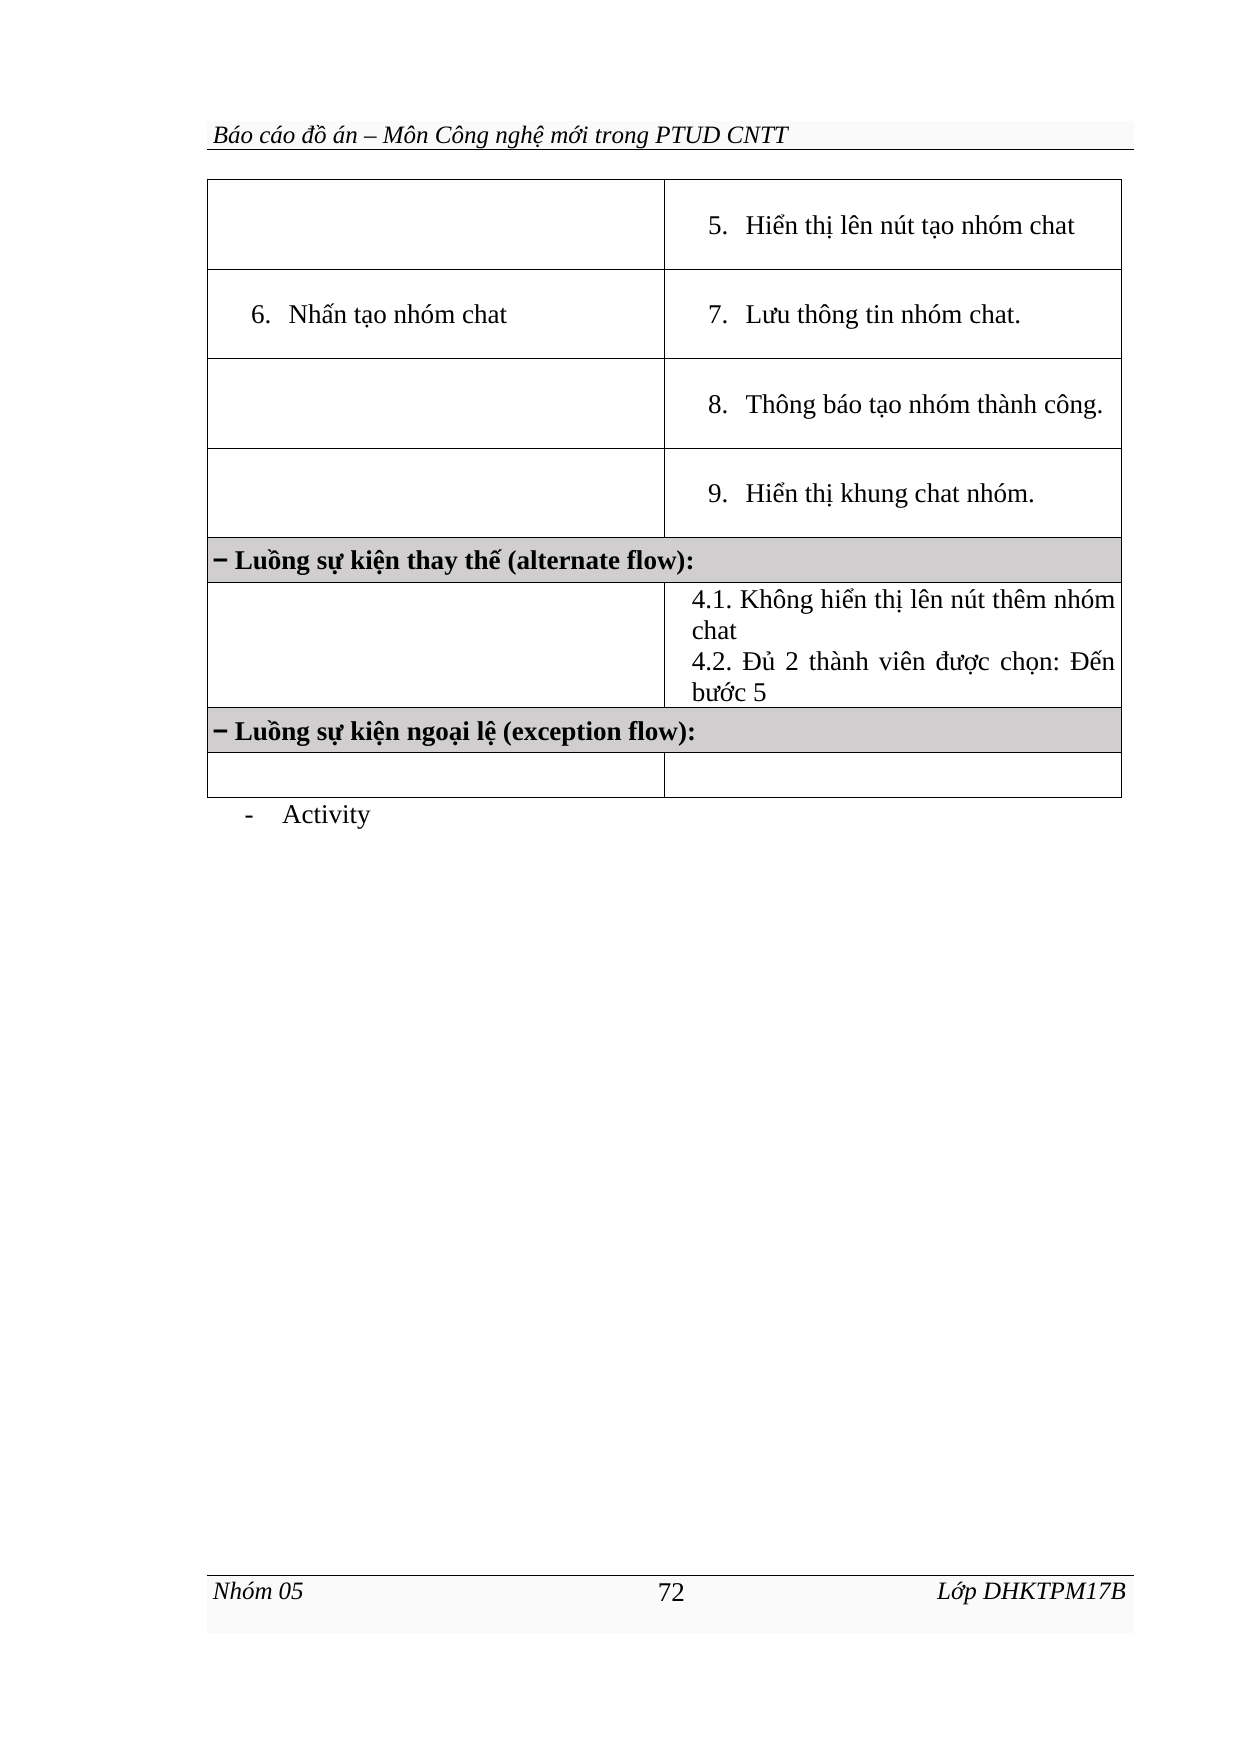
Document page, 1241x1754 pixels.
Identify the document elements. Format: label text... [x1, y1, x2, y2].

table_cell Hiển thị khung chat nhóm. [665, 449, 1121, 537]
table_cell [208, 449, 664, 537]
table_cell Luồng sự kiện ngoại lệ (exception flow): [208, 708, 1121, 752]
table_cell 4.1. Không hiển thị lên nút thêm nhóm chat 4.2. Đủ 2 thành viên được chọn: Đến bước 5 [665, 583, 1121, 707]
table_cell [208, 359, 664, 447]
list Activity [244, 798, 1122, 829]
table_cell Luồng sự kiện thay thế (alternate flow): [208, 538, 1121, 582]
table_cell Lưu thông tin nhóm chat. [665, 270, 1121, 358]
table_cell Nhấn tạo nhóm chat [208, 270, 664, 358]
table_cell [665, 753, 1121, 797]
table_cell [208, 753, 664, 797]
table_cell Thông báo tạo nhóm thành công. [665, 359, 1121, 447]
table_cell [208, 583, 664, 707]
table_cell Hiển thị lên nút tạo nhóm chat [665, 180, 1121, 268]
table_cell [208, 180, 664, 268]
